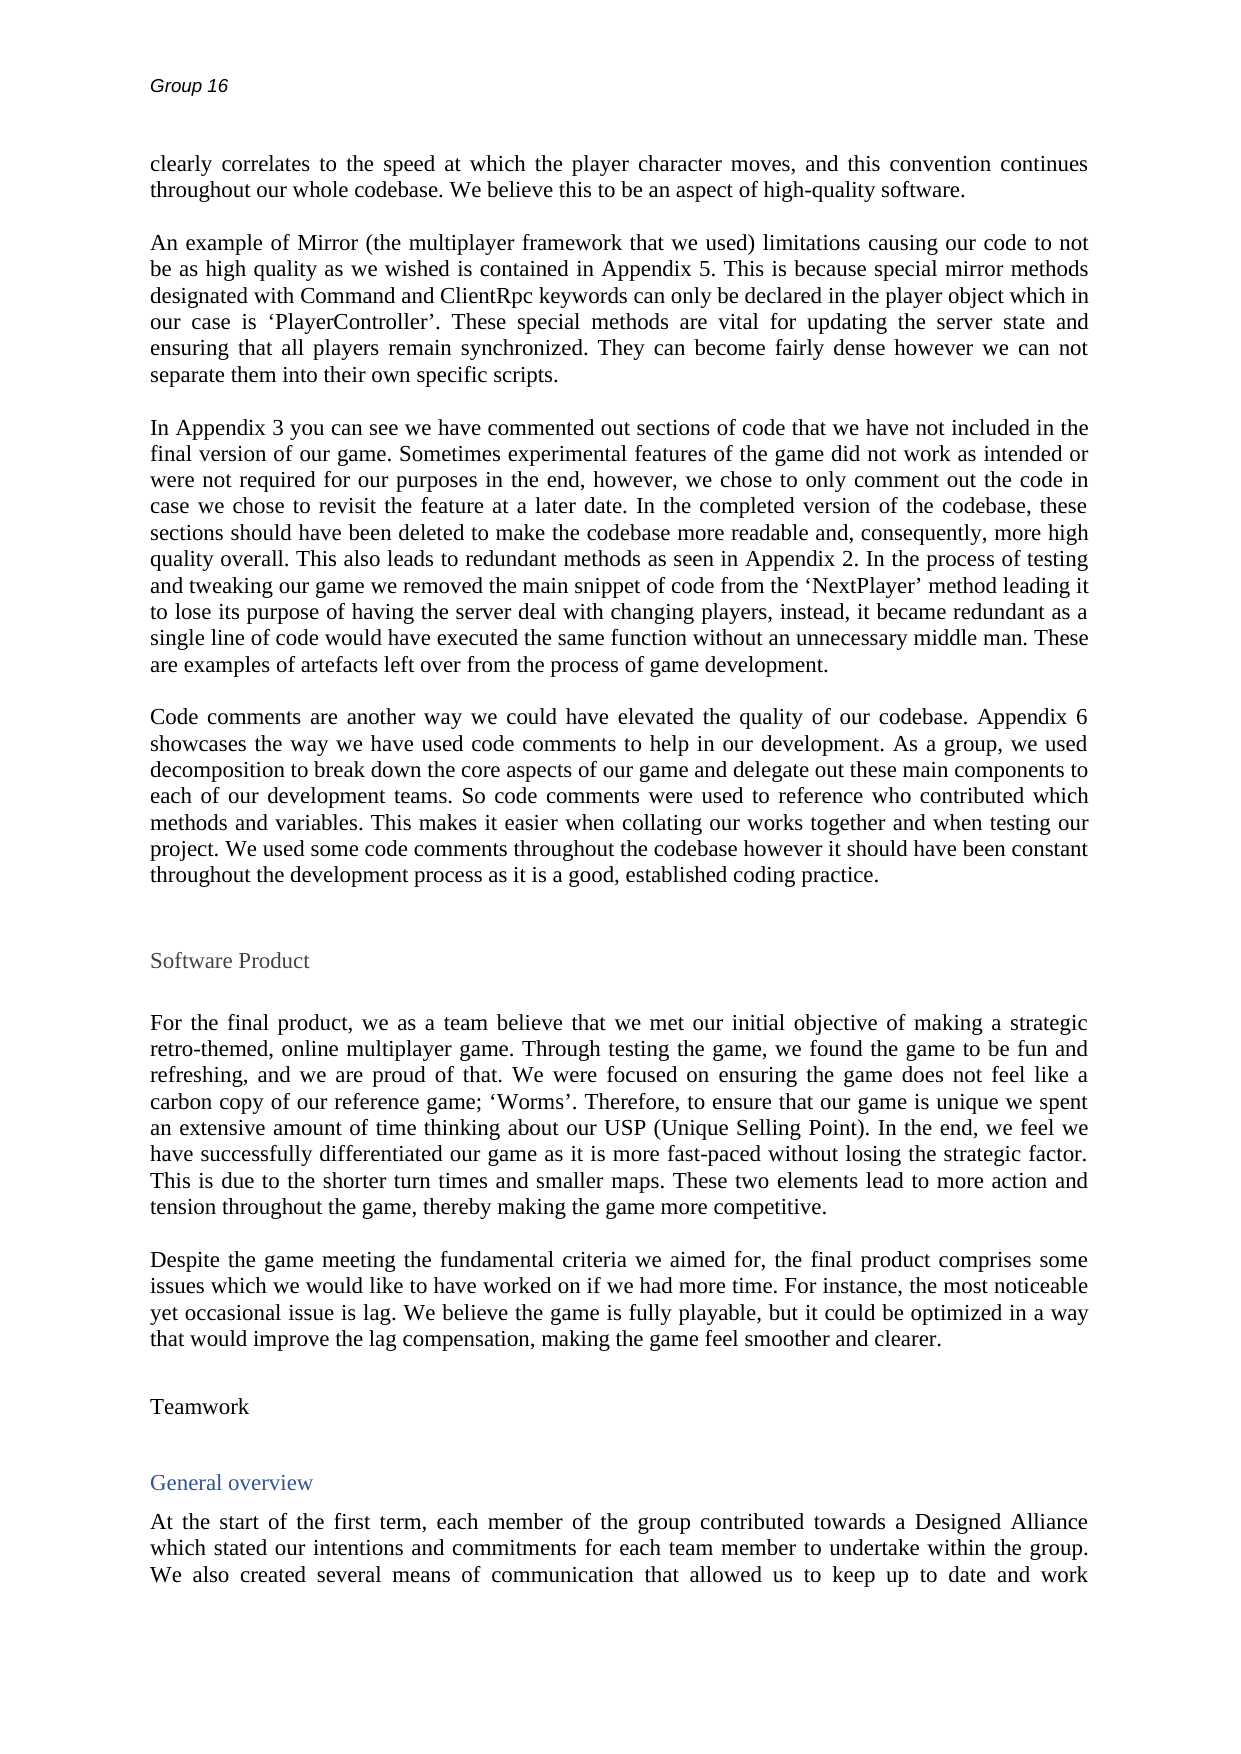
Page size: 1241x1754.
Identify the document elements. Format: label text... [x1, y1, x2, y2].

subtitle Software Product [150, 948, 1090, 974]
text In Appendix 3 you can see we have commented out sections of code that we have not included in the final version of our game. Sometimes experimental features of the game did not work as intended or were not required for our purposes in the end, however, we chose to only comment out the code in case we chose to revisit the feature at a later date. In the completed version of the codebase, these sections should have been deleted to make the codebase more readable and, consequently, more high quality overall. This also leads to redundant methods as seen in Appendix 2. In the process of testing and tweaking our game we removed the main snippet of code from the ‘NextPlayer’ method leading it to lose its purpose of having the server deal with changing players, instead, it became redundant as a single line of code would have executed the same function without an unnecessary middle man. These are examples of artefacts left over from the process of game development. [150, 413, 1090, 677]
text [150, 1508, 1090, 1587]
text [150, 150, 1090, 203]
subtitle General overview [150, 1469, 1090, 1496]
text Despite the game meeting the fundamental criteria we aimed for, the final product comprises some issues which we would like to have worked on if we had more time. For instance, the most noticeable yet occasional issue is lag. We believe the game is fully playable, but it could be optimized in a way that would improve the lag compensation, making the game feel smoother and clearer. [150, 1246, 1090, 1351]
text For the final product, we as a team believe that we met our initial objective of making a strategic retro-themed, online multiplayer game. Through testing the game, we found the game to be fun and refreshing, and we are proud of that. We were focused on ensuring the game does not feel like a carbon copy of our reference game; ‘Worms’. Therefore, to ensure that our game is unique we spent an extensive amount of time thinking about our USP (Unique Selling Point). In the end, we feel we have successfully differentiated our game as it is more fast-paced without losing the strategic factor. This is due to the shorter turn times and smaller maps. These two elements lead to more action and tension throughout the game, thereby making the game more competitive. [150, 1009, 1090, 1219]
text Code comments are another way we could have elevated the quality of our codebase. Appendix 6 showcases the way we have used code comments to help in our development. As a group, we used decomposition to break down the core aspects of our game and delegate out these main components to each of our development teams. So code comments were used to reference who contributed which methods and variables. This makes it easier when collating our works together and when testing our project. We used some code comments throughout the codebase however it should have been constant throughout the development process as it is a good, established coding practice. [150, 703, 1090, 888]
subtitle Teamwork [150, 1393, 1090, 1419]
text An example of Mirror (the multiplayer framework that we used) limitations causing our code to not be as high quality as we wished is contained in Appendix 5. This is because special mirror methods designated with Command and ClientRpc keywords can only be declared in the player object which in our case is ‘PlayerController’. These special methods are vital for updating the server state and ensuring that all players remain synchronized. They can become fairly dense however we can not separate them into their own specific scripts. [150, 229, 1090, 387]
